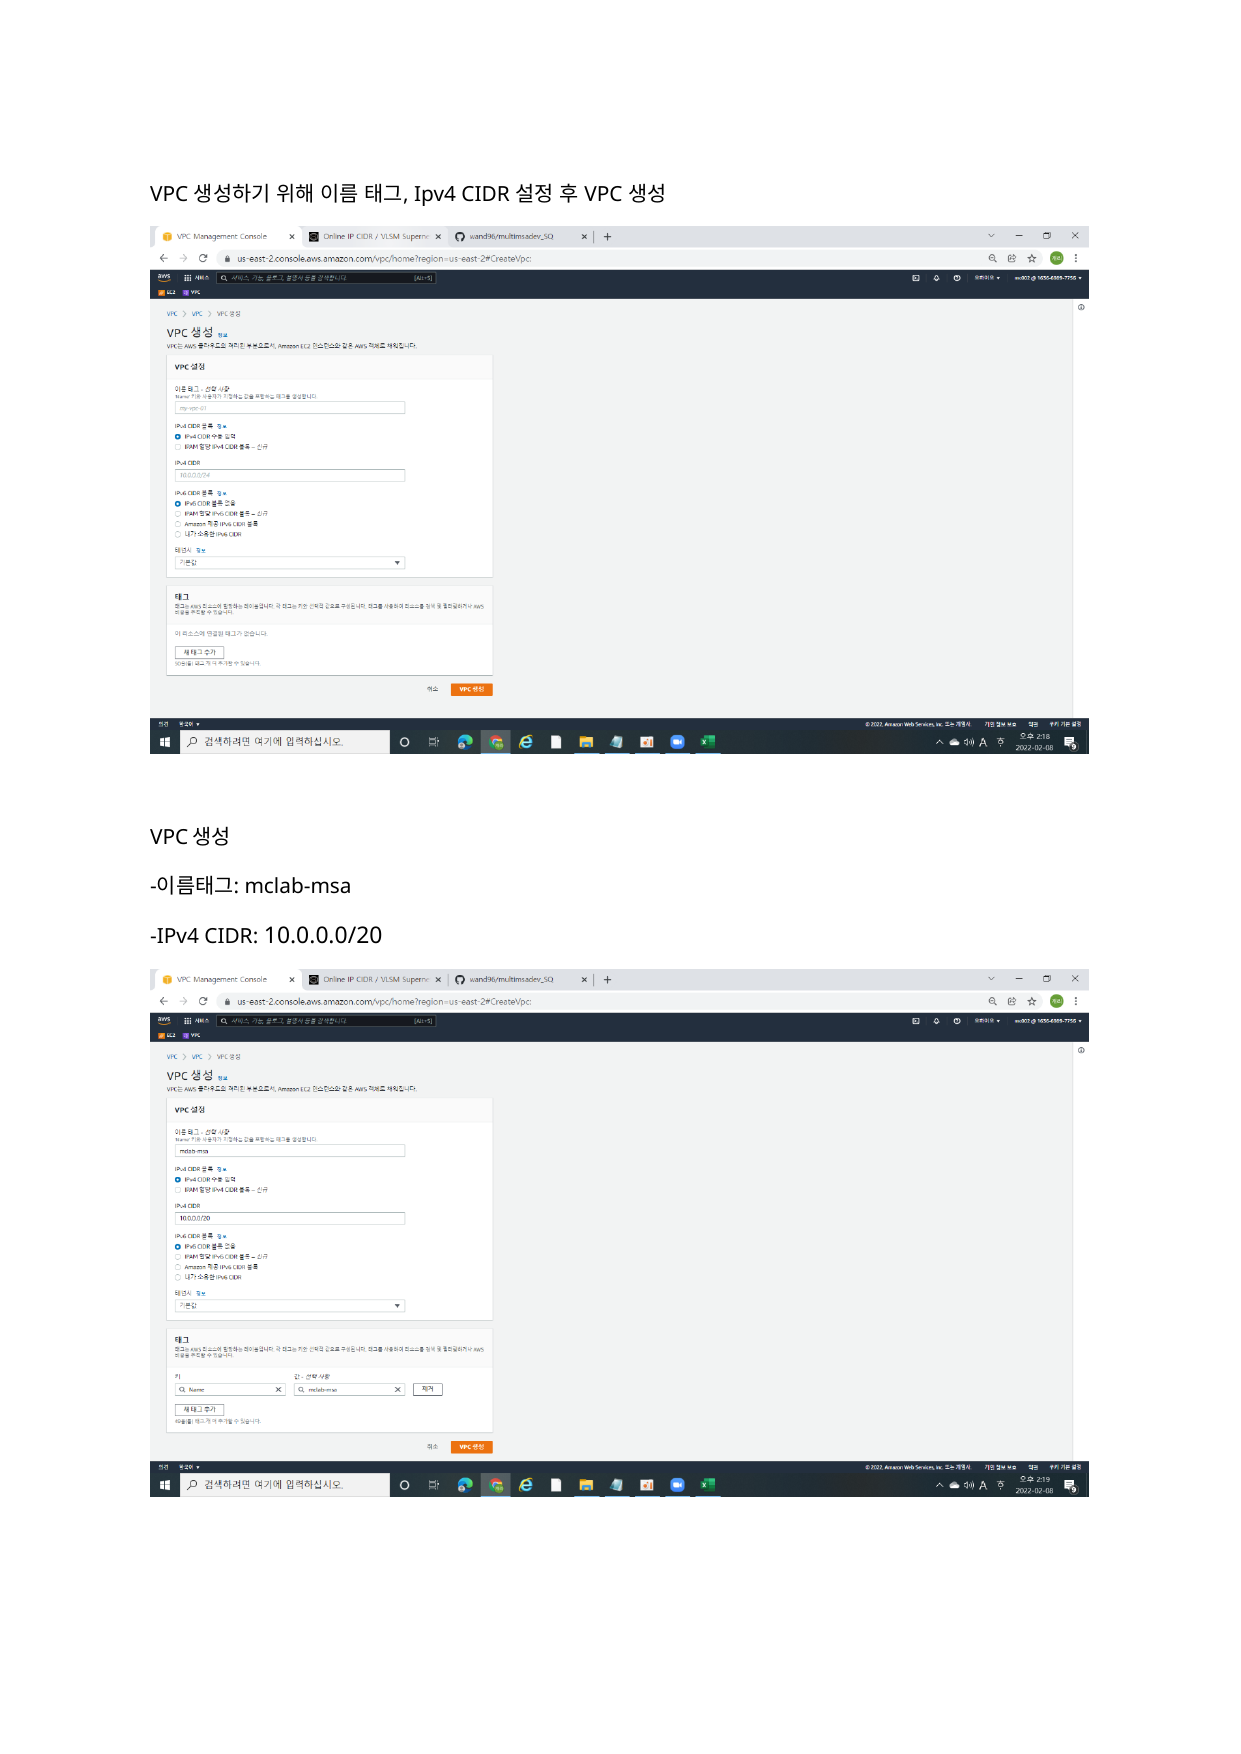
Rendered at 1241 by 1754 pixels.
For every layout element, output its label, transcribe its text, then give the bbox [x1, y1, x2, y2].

text -이름태그: mclab-msa [150, 869, 1090, 900]
picture [150, 226, 1089, 754]
picture [150, 969, 1089, 1497]
subtitle VPC 생성하기 위해 이름 태그, Ipv4 CIDR 설정 후 VPC 생성 [150, 177, 1090, 207]
subtitle VPC생성 [150, 820, 1090, 851]
text -IPv4 CIDR: 10.0.0.0/20 [150, 919, 1090, 950]
